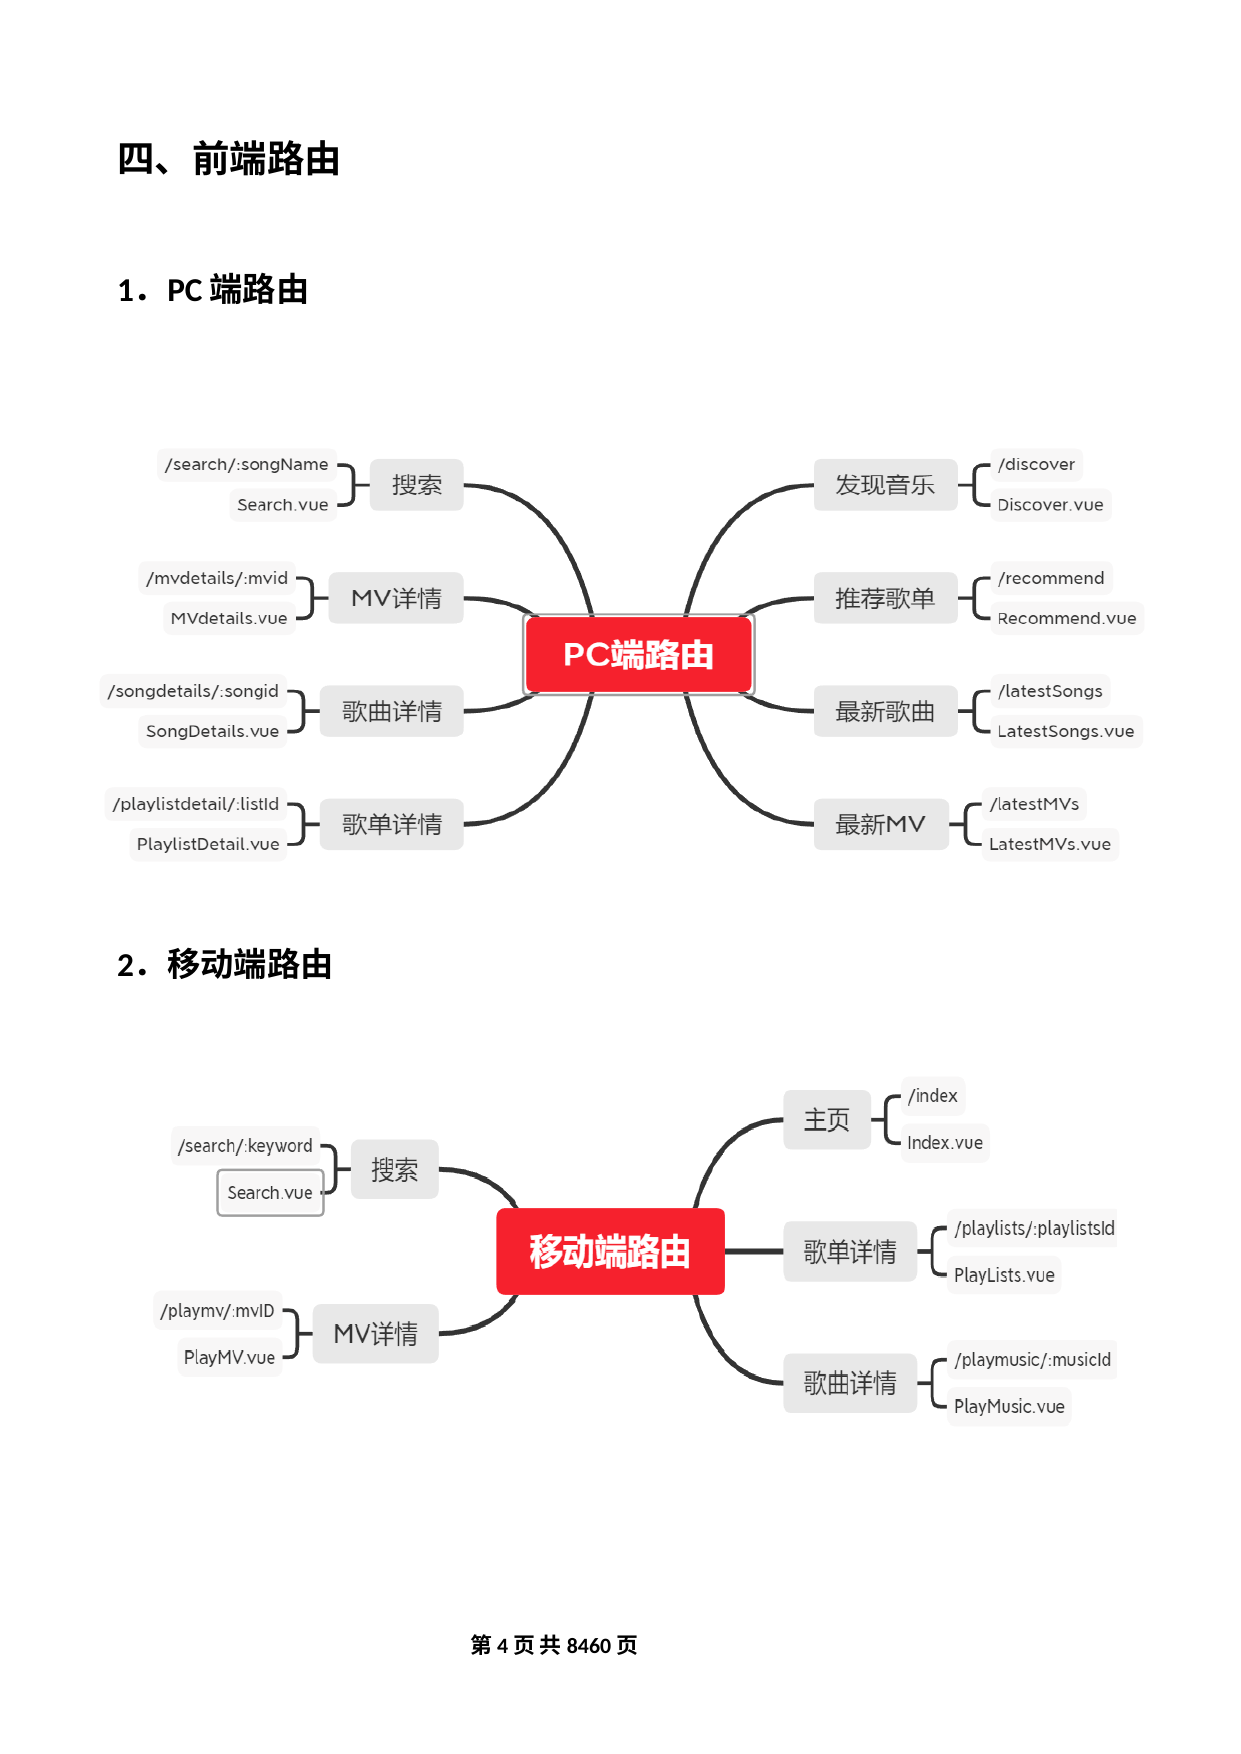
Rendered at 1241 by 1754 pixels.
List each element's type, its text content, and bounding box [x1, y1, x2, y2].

picture [75, 382, 1185, 889]
subtitle 前端路由 [75, 123, 1165, 188]
subtitle 移动端路由 [75, 929, 1165, 994]
subtitle PC端路由 [75, 255, 1165, 320]
picture [123, 1056, 1117, 1474]
